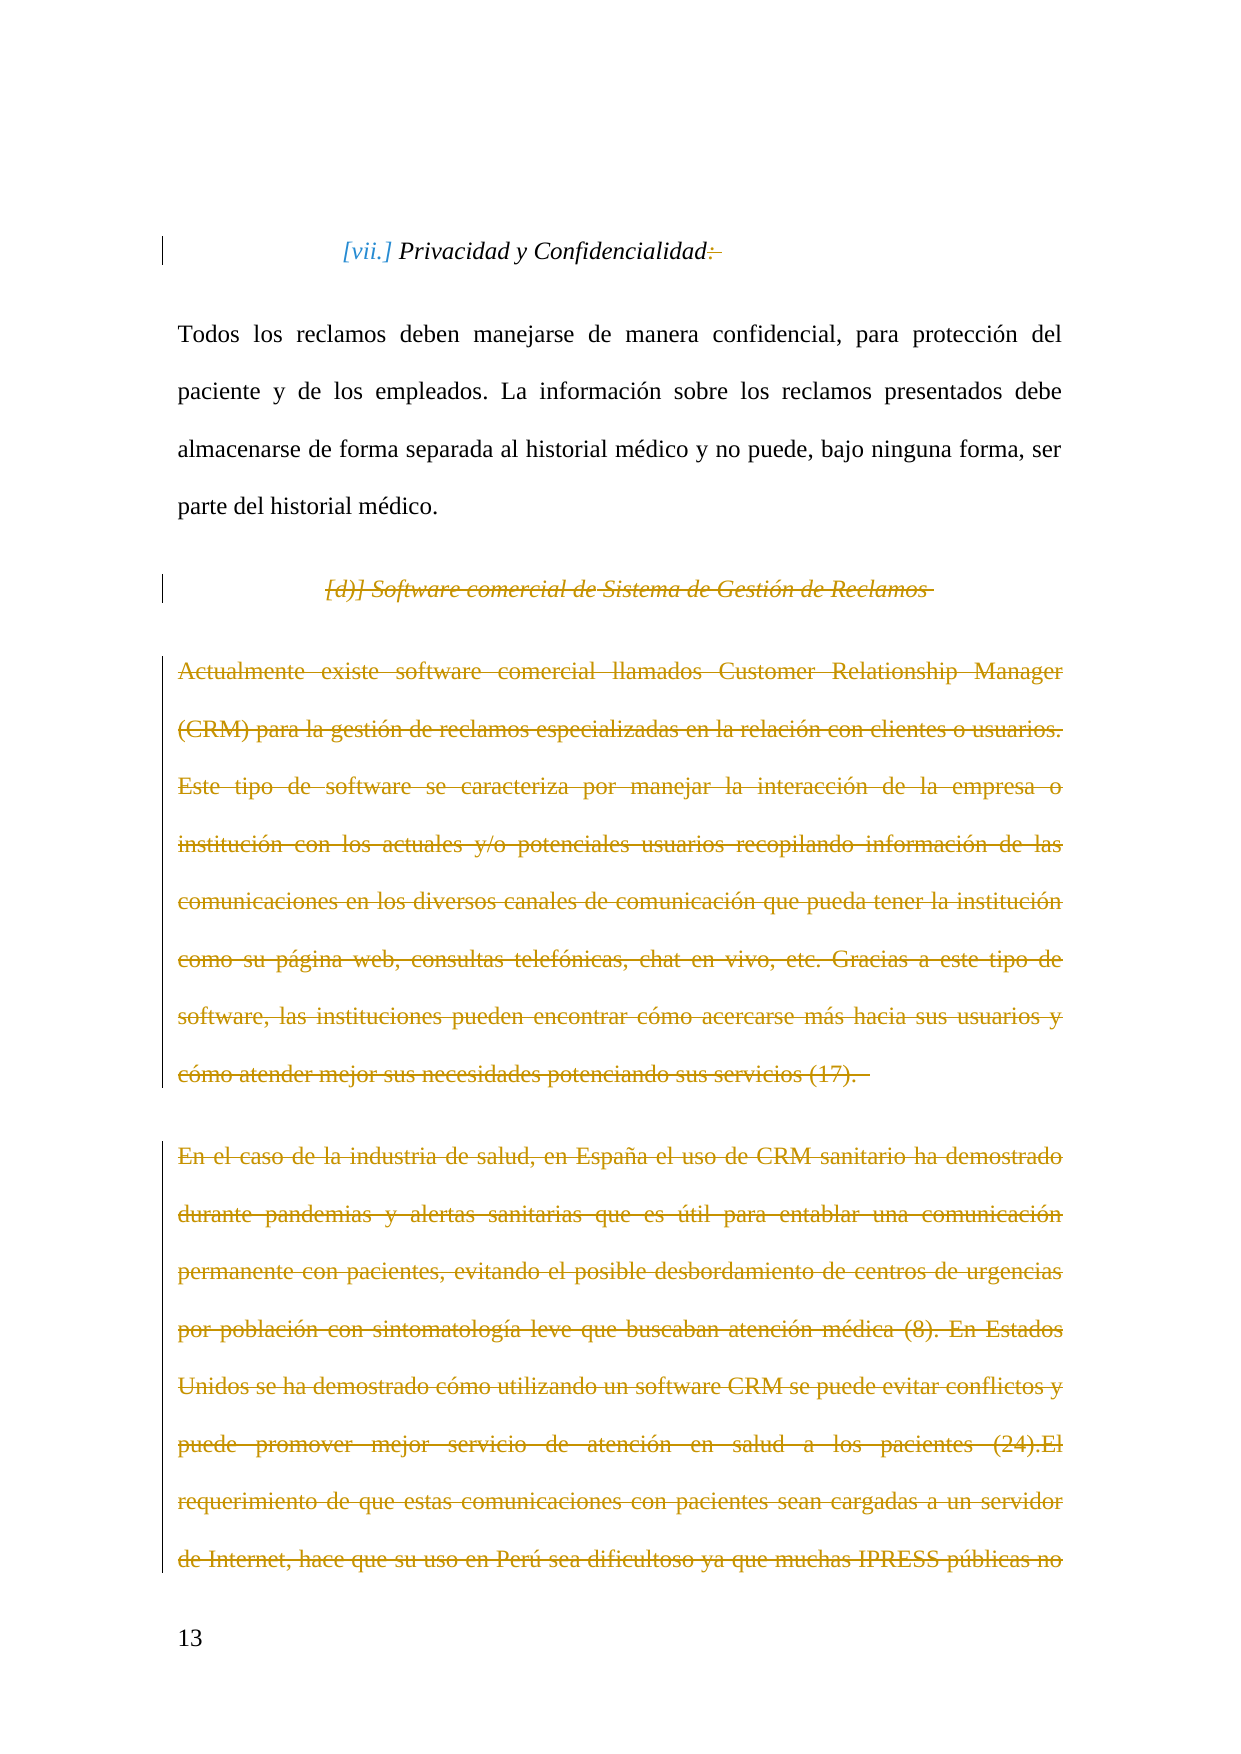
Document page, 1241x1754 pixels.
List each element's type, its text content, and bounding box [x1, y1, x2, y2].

subtitle Privacidad y Confidencialidad [399, 236, 1063, 265]
text Todos los reclamos deben manejarse de manera confidencial, para protección del paciente y de los empleados. La información sobre los reclamos presentados debe almacenarse de forma separada al historial médico y no puede, bajo ninguna forma, ser parte del historial médico. [177, 319, 1063, 520]
